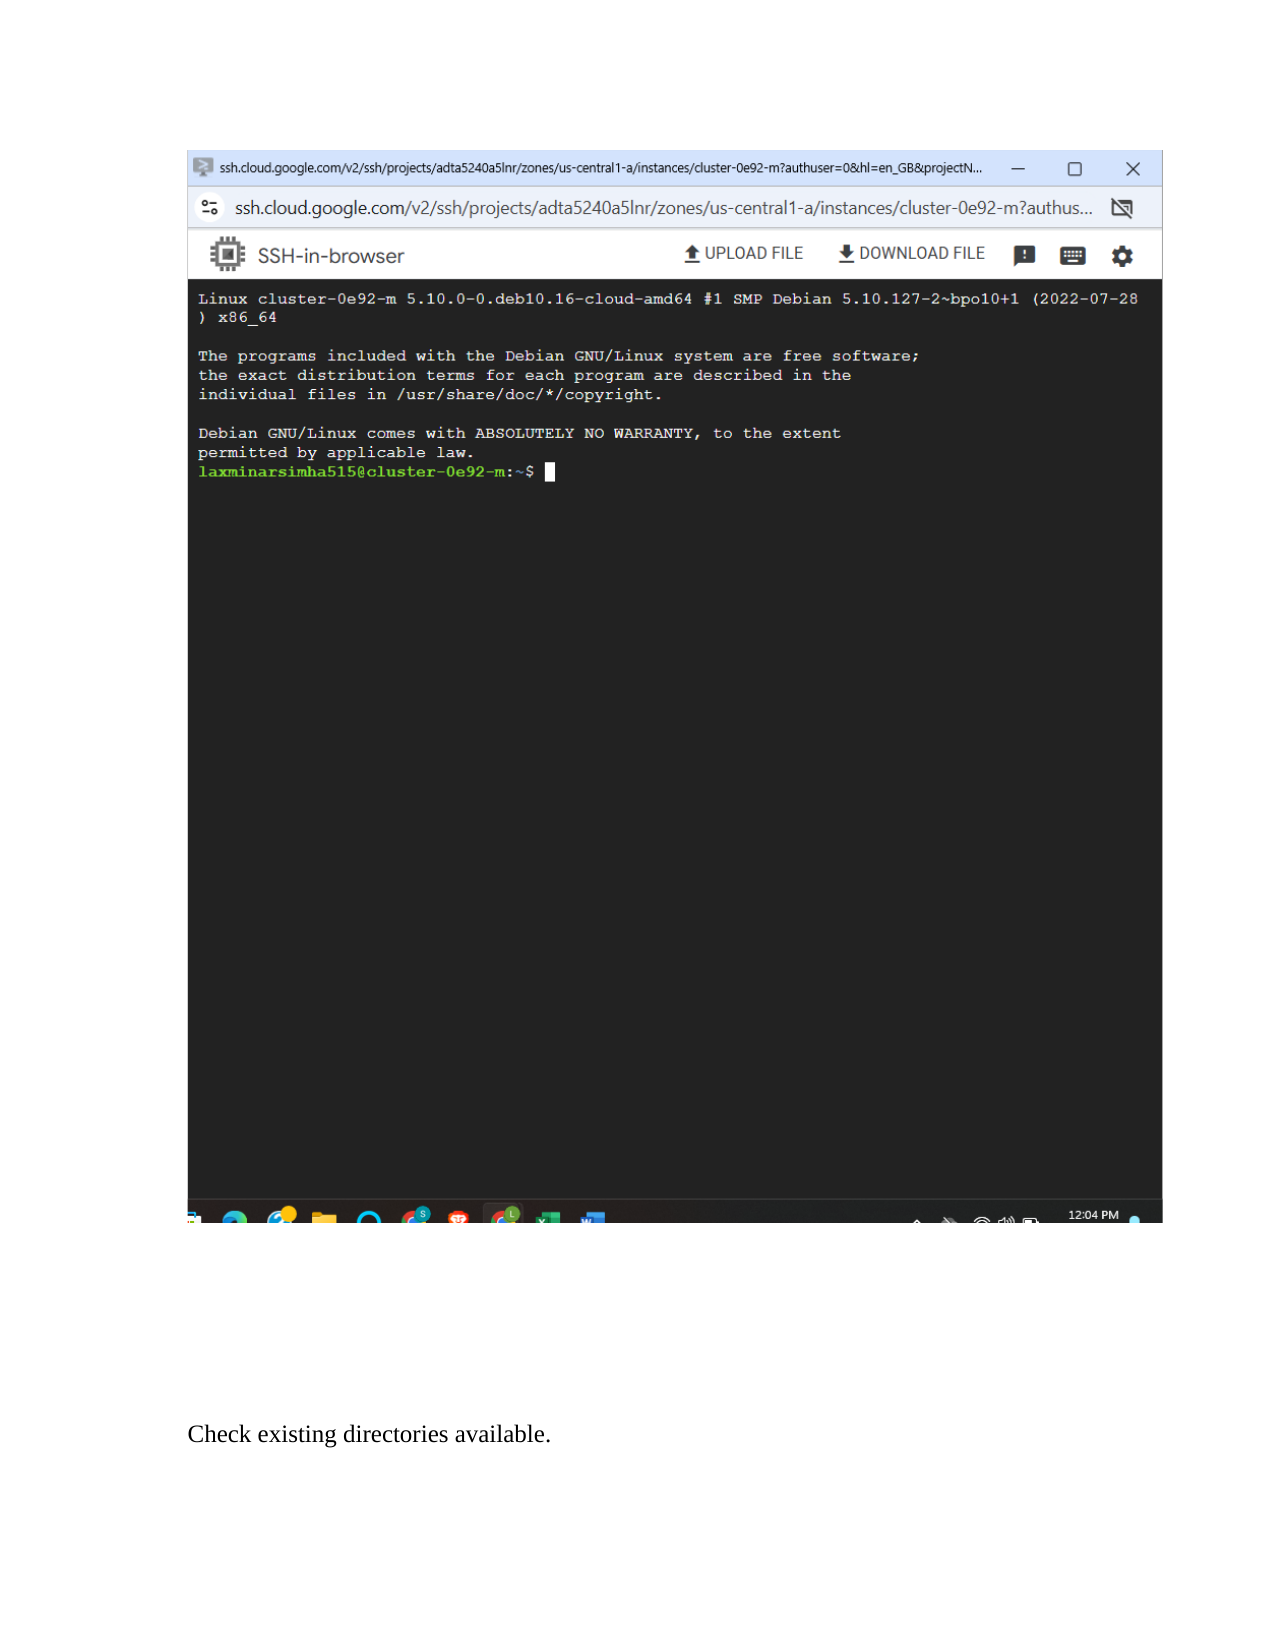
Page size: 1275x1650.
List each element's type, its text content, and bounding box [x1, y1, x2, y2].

picture [362, 1216, 376, 1223]
picture [187, 150, 1163, 1223]
text Check existing directories available. [187, 1419, 1125, 1447]
